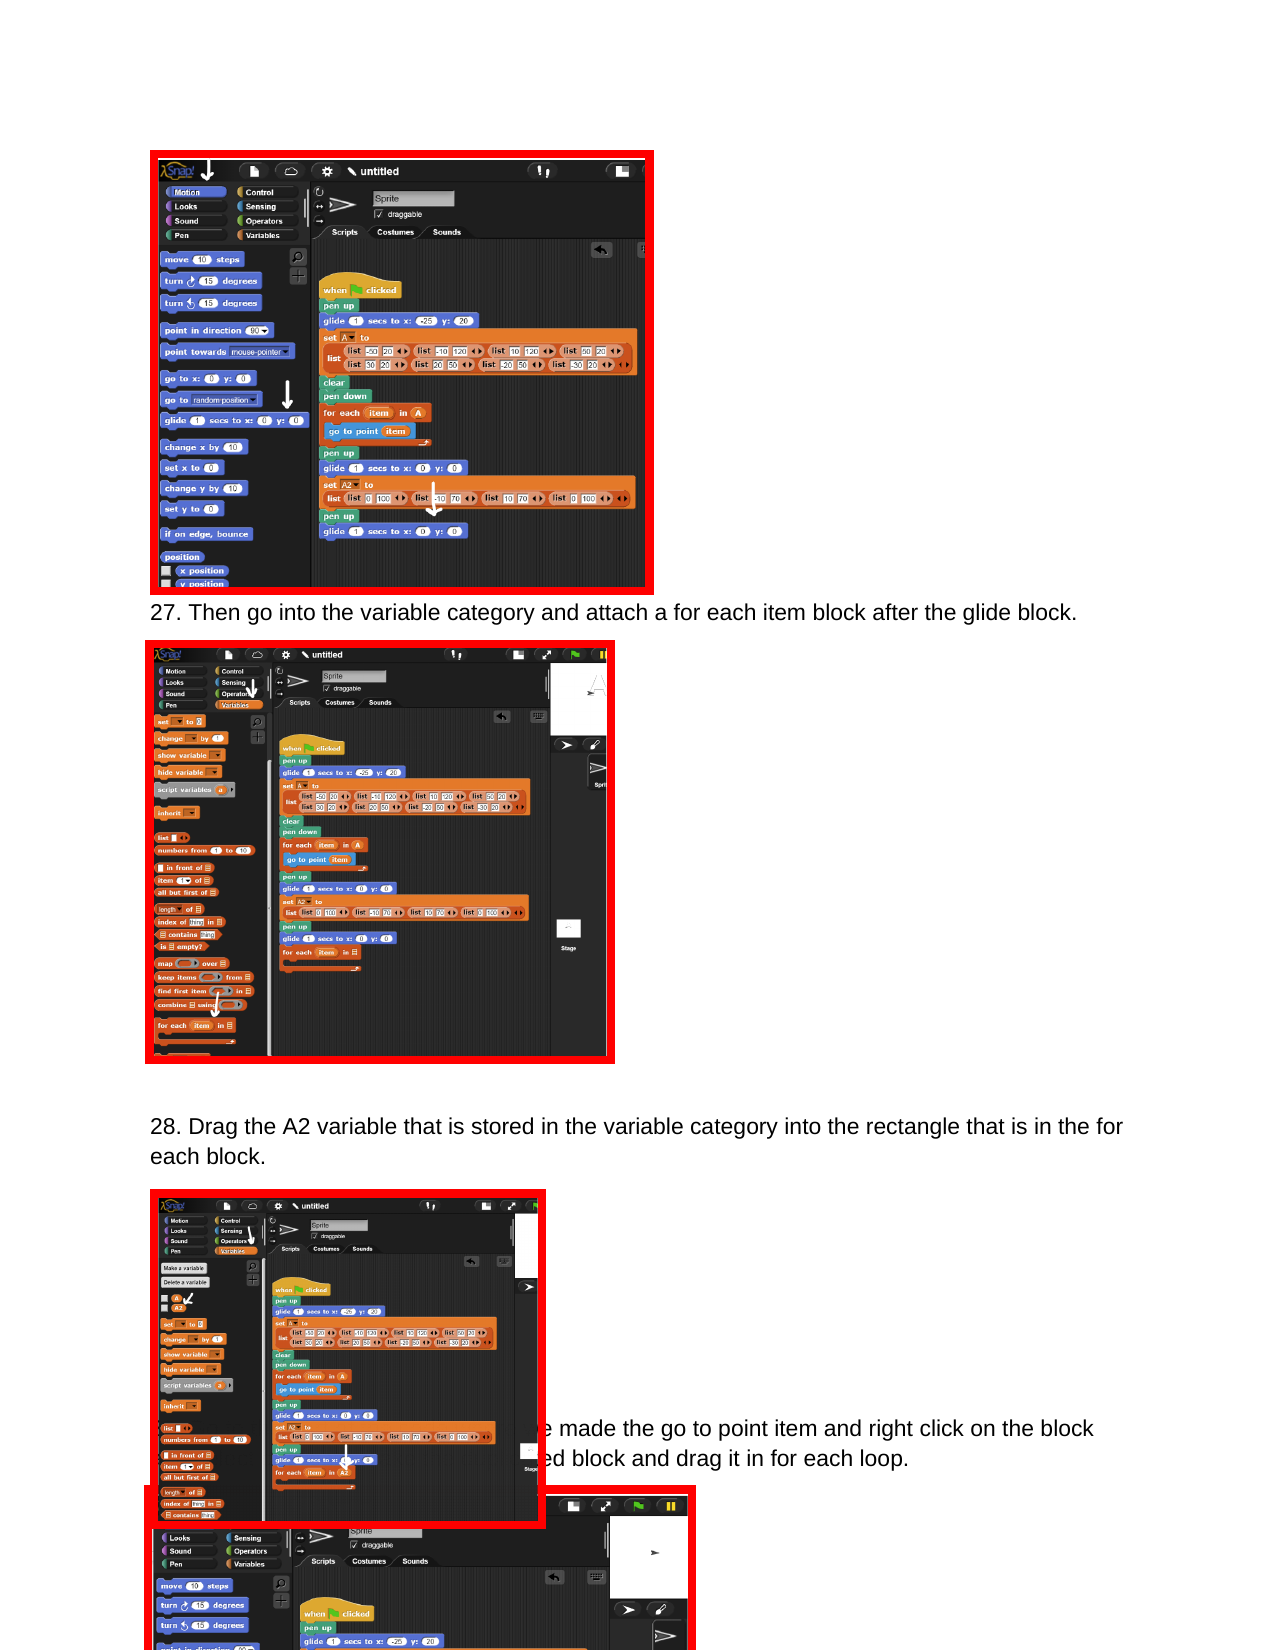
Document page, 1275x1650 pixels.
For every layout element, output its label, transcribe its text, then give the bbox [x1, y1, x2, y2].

text 28. Drag the A2 variable that is stored in the variable category into the rectangle that is in the for each block. [150, 1113, 1125, 1169]
picture [152, 1494, 688, 1650]
picture [158, 1198, 538, 1521]
text 29. Go to the part of the code where we made the go to point item and right click on the block and select duplicate. Take the duplicated block and drag it in for each loop. [546, 1415, 1125, 1471]
picture [154, 648, 607, 1056]
picture [158, 158, 645, 587]
text 27. Then go into the variable category and attach a for each item block after the glide block. [150, 599, 1125, 626]
